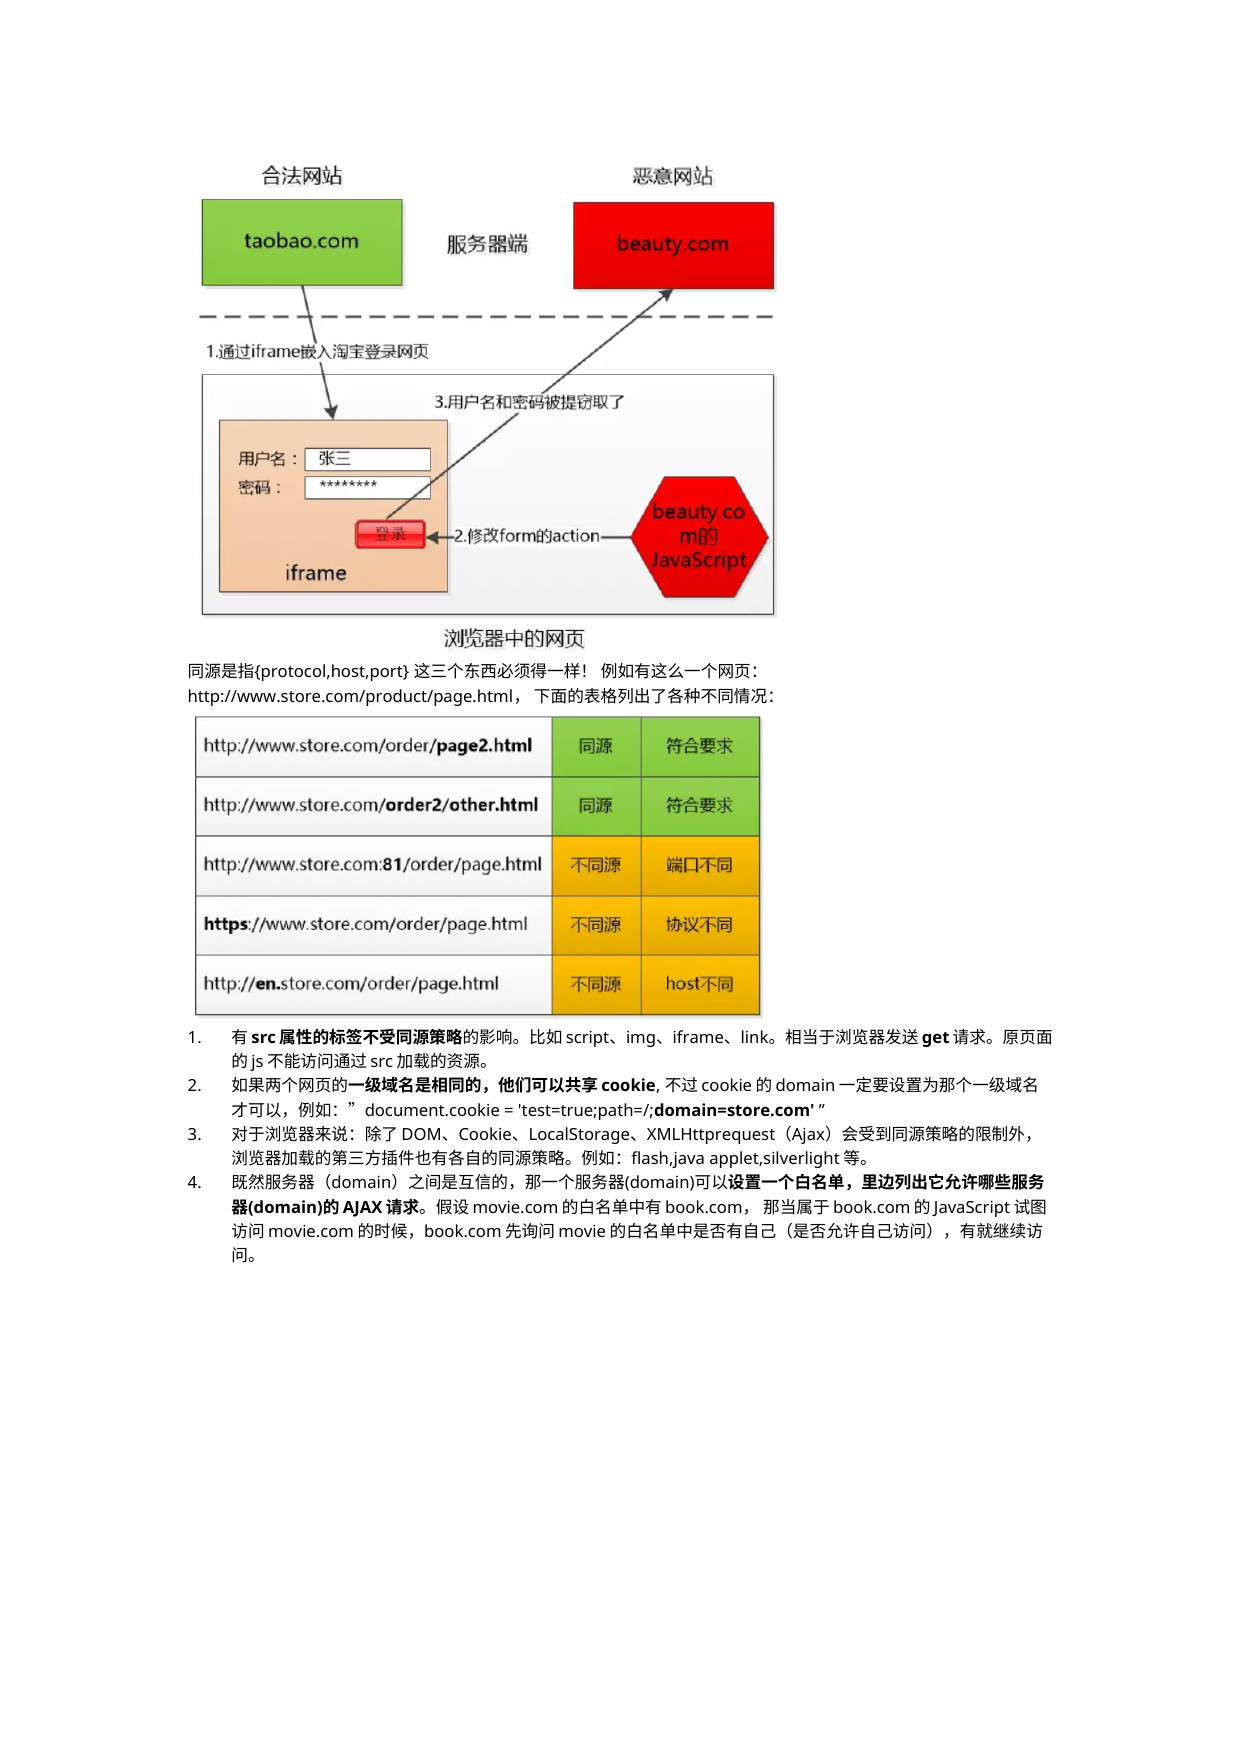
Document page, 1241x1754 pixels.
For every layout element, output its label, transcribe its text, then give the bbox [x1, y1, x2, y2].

picture [187, 150, 821, 659]
list 如果两个网页的一级域名是相同的，他们可以共享cookie, 不过cookie的domain一定要设置为那个一级域名才可以，例如：”document.cookie = 'test=true;path=/;domain=store.com' ” [187, 1072, 1053, 1121]
picture [187, 706, 897, 1024]
list 有src属性的标签不受同源策略的影响。比如script、img、iframe、link。相当于浏览器发送get请求。原页面的js不能访问通过src加载的资源。 [187, 1024, 1053, 1072]
list 对于浏览器来说：除了DOM、Cookie、LocalStorage、XMLHttprequest（Ajax）会受到同源策略的限制外，浏览器加载的第三方插件也有各自的同源策略。例如：flash,java applet,silverlight等。 [187, 1121, 1053, 1169]
list 既然服务器（domain）之间是互信的，那一个服务器(domain)可以设置一个白名单，里边列出它允许哪些服务器(domain)的AJAX请求。假设movie.com的白名单中有book.com， 那当属于book.com的JavaScript试图访问movie.com的时候，book.com先询问movie的白名单中是否有自己（是否允许自己访问），有就继续访问。 [187, 1169, 1053, 1266]
text 同源是指{protocol,host,port} 这三个东西必须得一样！ 例如有这么一个网页： http://www.store.com/product/page.html， 下面的表格列出了各种不同情况： [187, 658, 1053, 707]
